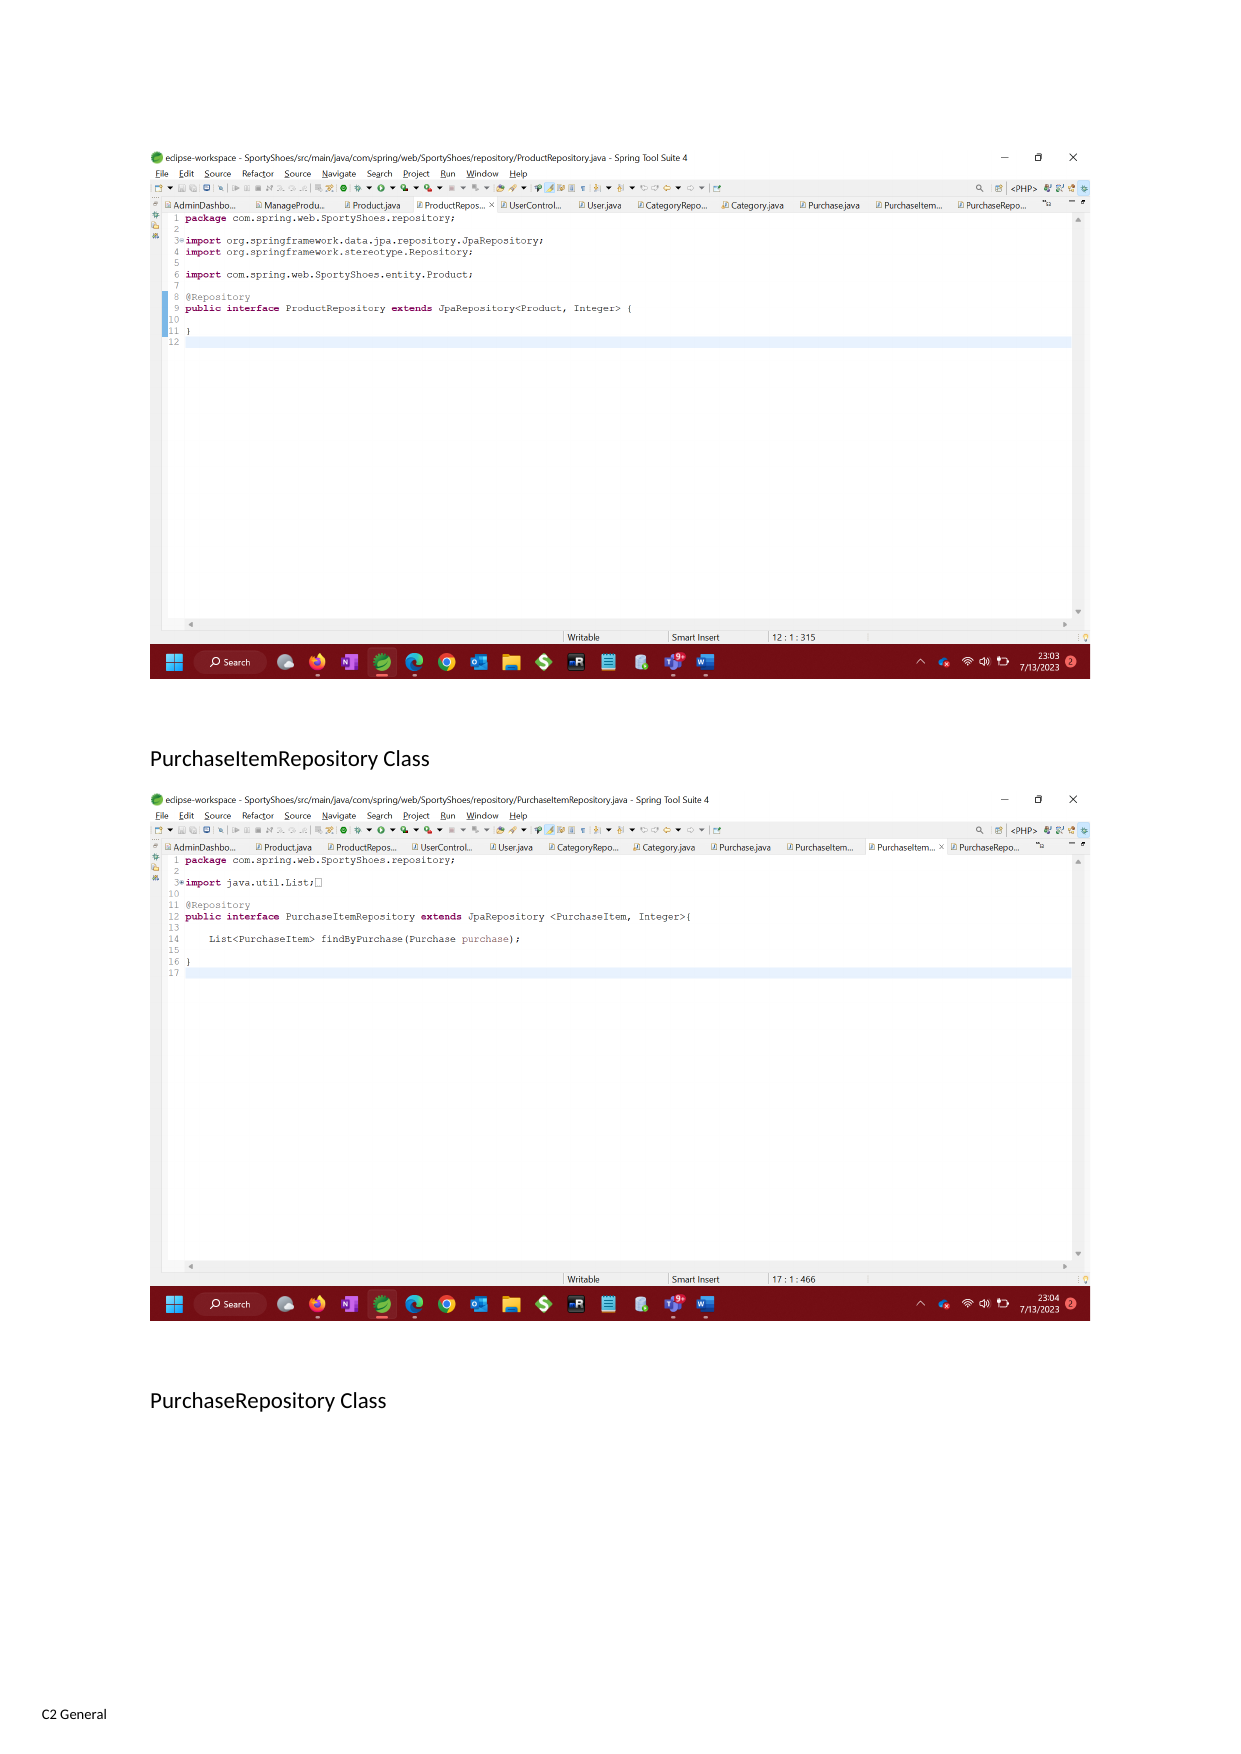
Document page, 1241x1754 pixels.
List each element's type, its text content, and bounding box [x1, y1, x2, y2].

text PurchaseItemRepository Class [150, 744, 1090, 773]
picture [150, 791, 1091, 1321]
text PurchaseRepository Class [150, 1386, 1090, 1414]
picture [150, 150, 1091, 679]
